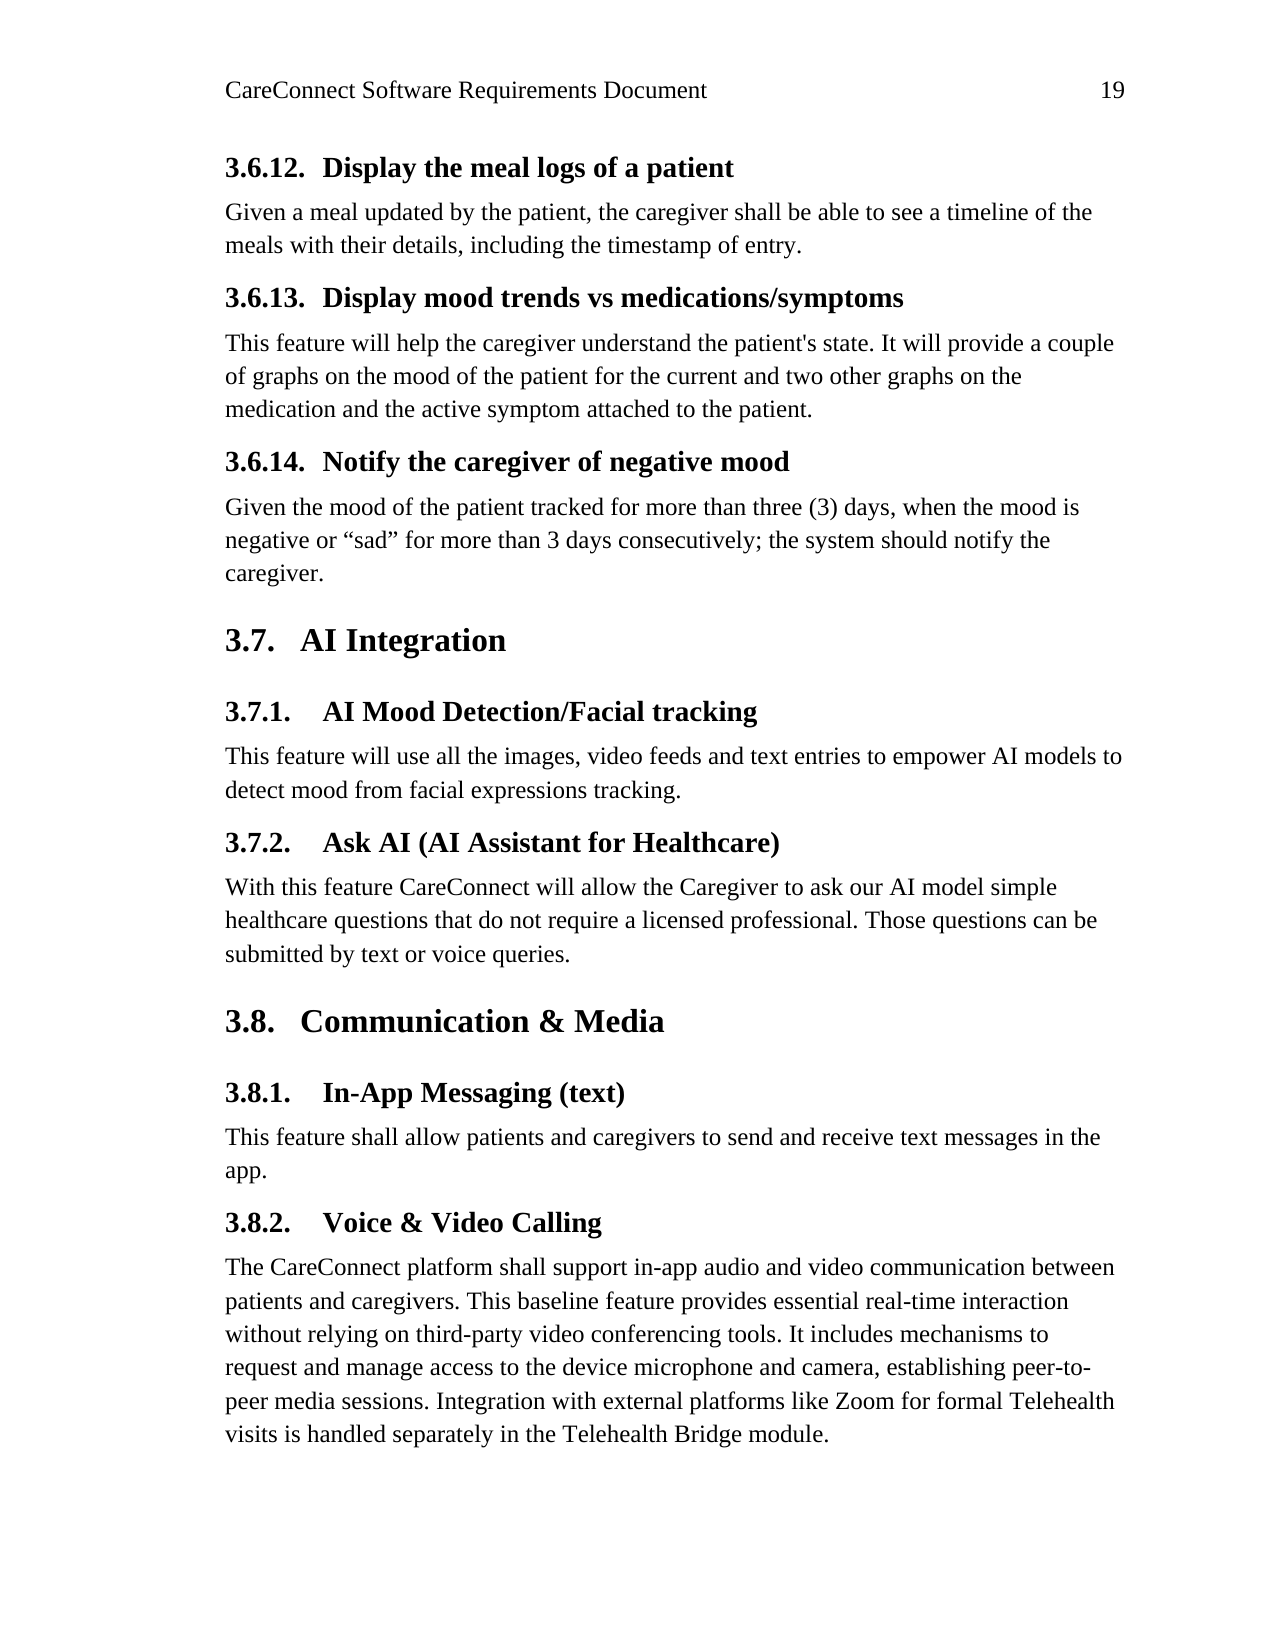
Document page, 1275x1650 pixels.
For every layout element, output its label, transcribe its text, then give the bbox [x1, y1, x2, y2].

text With this feature CareConnect will allow the Caregiver to ask our AI model simple healthcare questions that do not require a licensed professional. Those questions can be submitted by text or voice queries. [225, 872, 1125, 967]
text This feature will use all the images, video feeds and text entries to empower AI models to detect mood from facial expressions tracking. [225, 741, 1125, 803]
subtitle AI Mood Detection/Facial tracking [225, 694, 1125, 728]
text Given the mood of the patient tracked for more than three (3) days, when the mood is negative or “sad” for more than 3 days consecutively; the system should notify the caregiver. [225, 492, 1125, 587]
text This feature shall allow patients and caregivers to send and receive text messages in the app. [225, 1122, 1125, 1184]
subtitle AI Integration [225, 621, 1125, 659]
text The CareConnect platform shall support in-app audio and video communication between patients and caregivers. This baseline feature provides essential real-time interaction without relying on third-party video conferencing tools. It includes mechanisms to request and manage access to the device microphone and camera, establishing peer-to-peer media sessions. Integration with external platforms like Zoom for formal Telehealth visits is handled separately in the Telehealth Bridge module. [225, 1252, 1125, 1448]
text This feature will help the caregiver understand the patient's state. It will provide a couple of graphs on the mood of the patient for the current and two other graphs on the medication and the active symptom attached to the patient. [225, 328, 1125, 423]
text Given a meal updated by the patient, the caregiver shall be able to see a timeline of the meals with their details, including the timestamp of entry. [225, 197, 1125, 259]
subtitle In-App Messaging (text) [225, 1075, 1125, 1108]
subtitle Communication & Media [225, 1001, 1125, 1039]
subtitle Notify the caregiver of negative mood [225, 444, 1125, 478]
subtitle Voice & Video Calling [225, 1205, 1125, 1239]
subtitle Display the meal logs of a patient [225, 150, 1125, 183]
subtitle Ask AI (AI Assistant for Healthcare) [225, 825, 1125, 858]
subtitle Display mood trends vs medications/symptoms [225, 281, 1125, 314]
